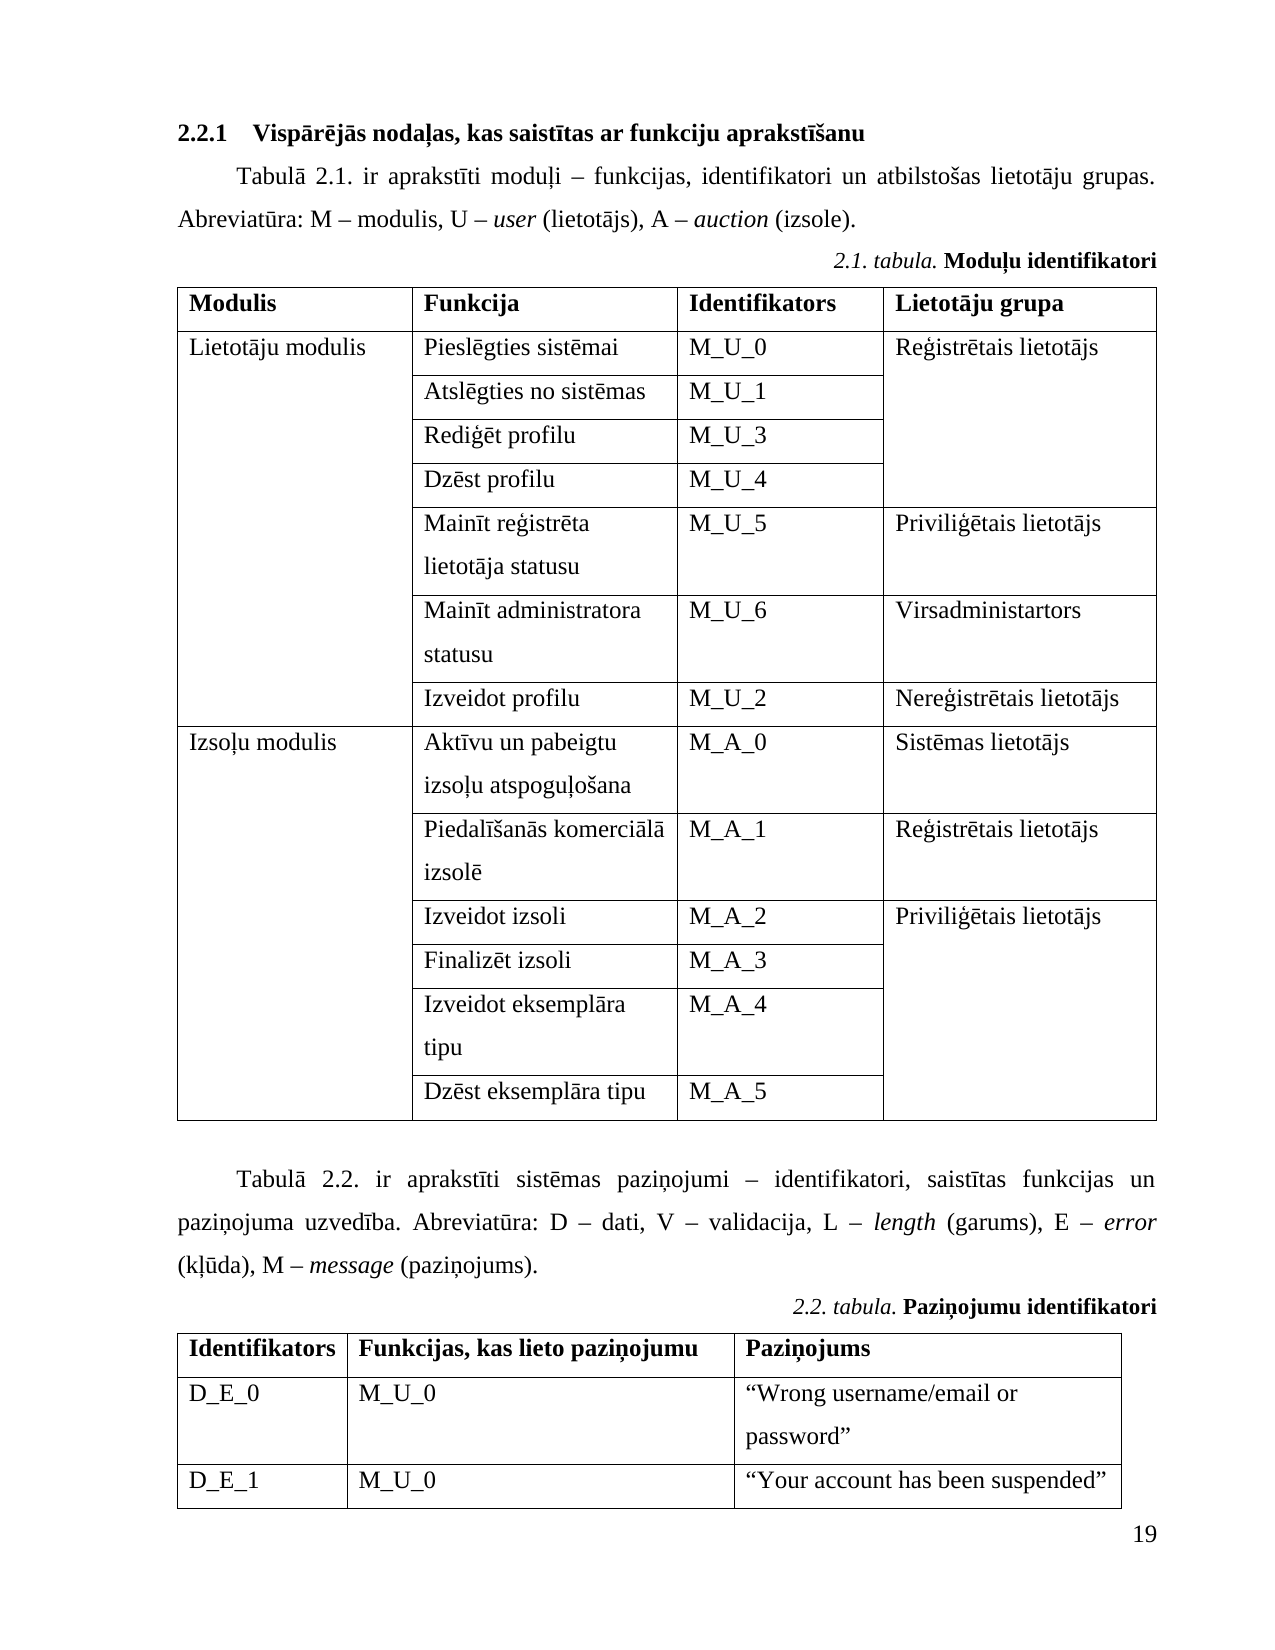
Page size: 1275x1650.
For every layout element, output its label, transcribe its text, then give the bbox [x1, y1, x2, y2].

text Tabulā 2.1. ir aprakstīti moduļi – funkcijas, identifikatori un atbilstošas lietotāju grupas. Abreviatūra: M – modulis, U – user (lietotājs), A – auction (izsole). [177, 161, 1157, 233]
table_cell Dzēst profilu [413, 464, 677, 507]
table_cell M_A_3 [678, 945, 883, 988]
table_cell Izveidot profilu [413, 683, 677, 726]
table_header Modulis [178, 288, 412, 331]
table_header Funkcijas, kas lieto paziņojumu [348, 1334, 734, 1377]
table_cell Rediģēt profilu [413, 420, 677, 463]
text Tabulā 2.2. ir aprakstīti sistēmas paziņojumi – identifikatori, saistītas funkcijas un paziņojuma uzvedība. Abreviatūra: D – dati, V – validacija, L – length (garums), E – error (kļūda), M – message (paziņojums). [177, 1164, 1157, 1279]
table_header Lietotāju grupa [884, 288, 1156, 331]
table_cell M_A_1 [678, 814, 883, 900]
table_header Identifikators [678, 288, 883, 331]
table_cell Dzēst eksemplāra tipu [413, 1076, 677, 1119]
table_cell Sistēmas lietotājs [884, 727, 1156, 813]
table_cell M_A_2 [678, 901, 883, 944]
table_cell M_U_5 [678, 508, 883, 594]
table_cell D_E_1 [178, 1465, 347, 1508]
table_cell M_U_3 [678, 420, 883, 463]
text 2.2. tabula. Paziņojumu identifikatori [236, 1293, 1157, 1319]
table_header Paziņojums [735, 1334, 1121, 1377]
table_cell M_U_0 [678, 332, 883, 375]
table_cell Mainīt administratora statusu [413, 596, 677, 682]
table_cell Lietotāju modulis [178, 332, 412, 726]
table_cell “Wrong username/email or password” [735, 1378, 1121, 1464]
table_cell Atslēgties no sistēmas [413, 376, 677, 419]
table_cell Mainīt reģistrēta lietotāja statusu [413, 508, 677, 594]
table_cell Priviliģētais lietotājs [884, 508, 1156, 594]
table_cell Priviliģētais lietotājs [884, 901, 1156, 1119]
table_cell Piedalīšanās komerciālā izsolē [413, 814, 677, 900]
table_cell Reģistrētais lietotājs [884, 332, 1156, 507]
table_cell M_A_0 [678, 727, 883, 813]
table_cell M_U_6 [678, 596, 883, 682]
table_cell M_A_4 [678, 989, 883, 1075]
text 2.1. tabula. Moduļu identifikatori [236, 247, 1157, 274]
table_cell Izveidot eksemplāra tipu [413, 989, 677, 1075]
table_cell Virsadministartors [884, 596, 1156, 682]
table_cell M_U_4 [678, 464, 883, 507]
table_cell Izsoļu modulis [178, 727, 412, 1119]
table_header Funkcija [413, 288, 677, 331]
table_cell Izveidot izsoli [413, 901, 677, 944]
table_cell “Your account has been suspended” [735, 1465, 1121, 1508]
table_cell Pieslēgties sistēmai [413, 332, 677, 375]
table_header Identifikators [178, 1334, 347, 1377]
text Vispārējās nodaļas, kas saistītas ar funkciju aprakstīšanu [177, 118, 1157, 147]
table_cell M_U_0 [348, 1465, 734, 1508]
table_cell M_A_5 [678, 1076, 883, 1119]
table_cell Finalizēt izsoli [413, 945, 677, 988]
table_cell M_U_0 [348, 1378, 734, 1464]
table_cell Aktīvu un pabeigtu izsoļu atspoguļošana [413, 727, 677, 813]
table_cell M_U_1 [678, 376, 883, 419]
table_cell Nereģistrētais lietotājs [884, 683, 1156, 726]
table_cell M_U_2 [678, 683, 883, 726]
table_cell D_E_0 [178, 1378, 347, 1464]
table_cell Reģistrētais lietotājs [884, 814, 1156, 900]
